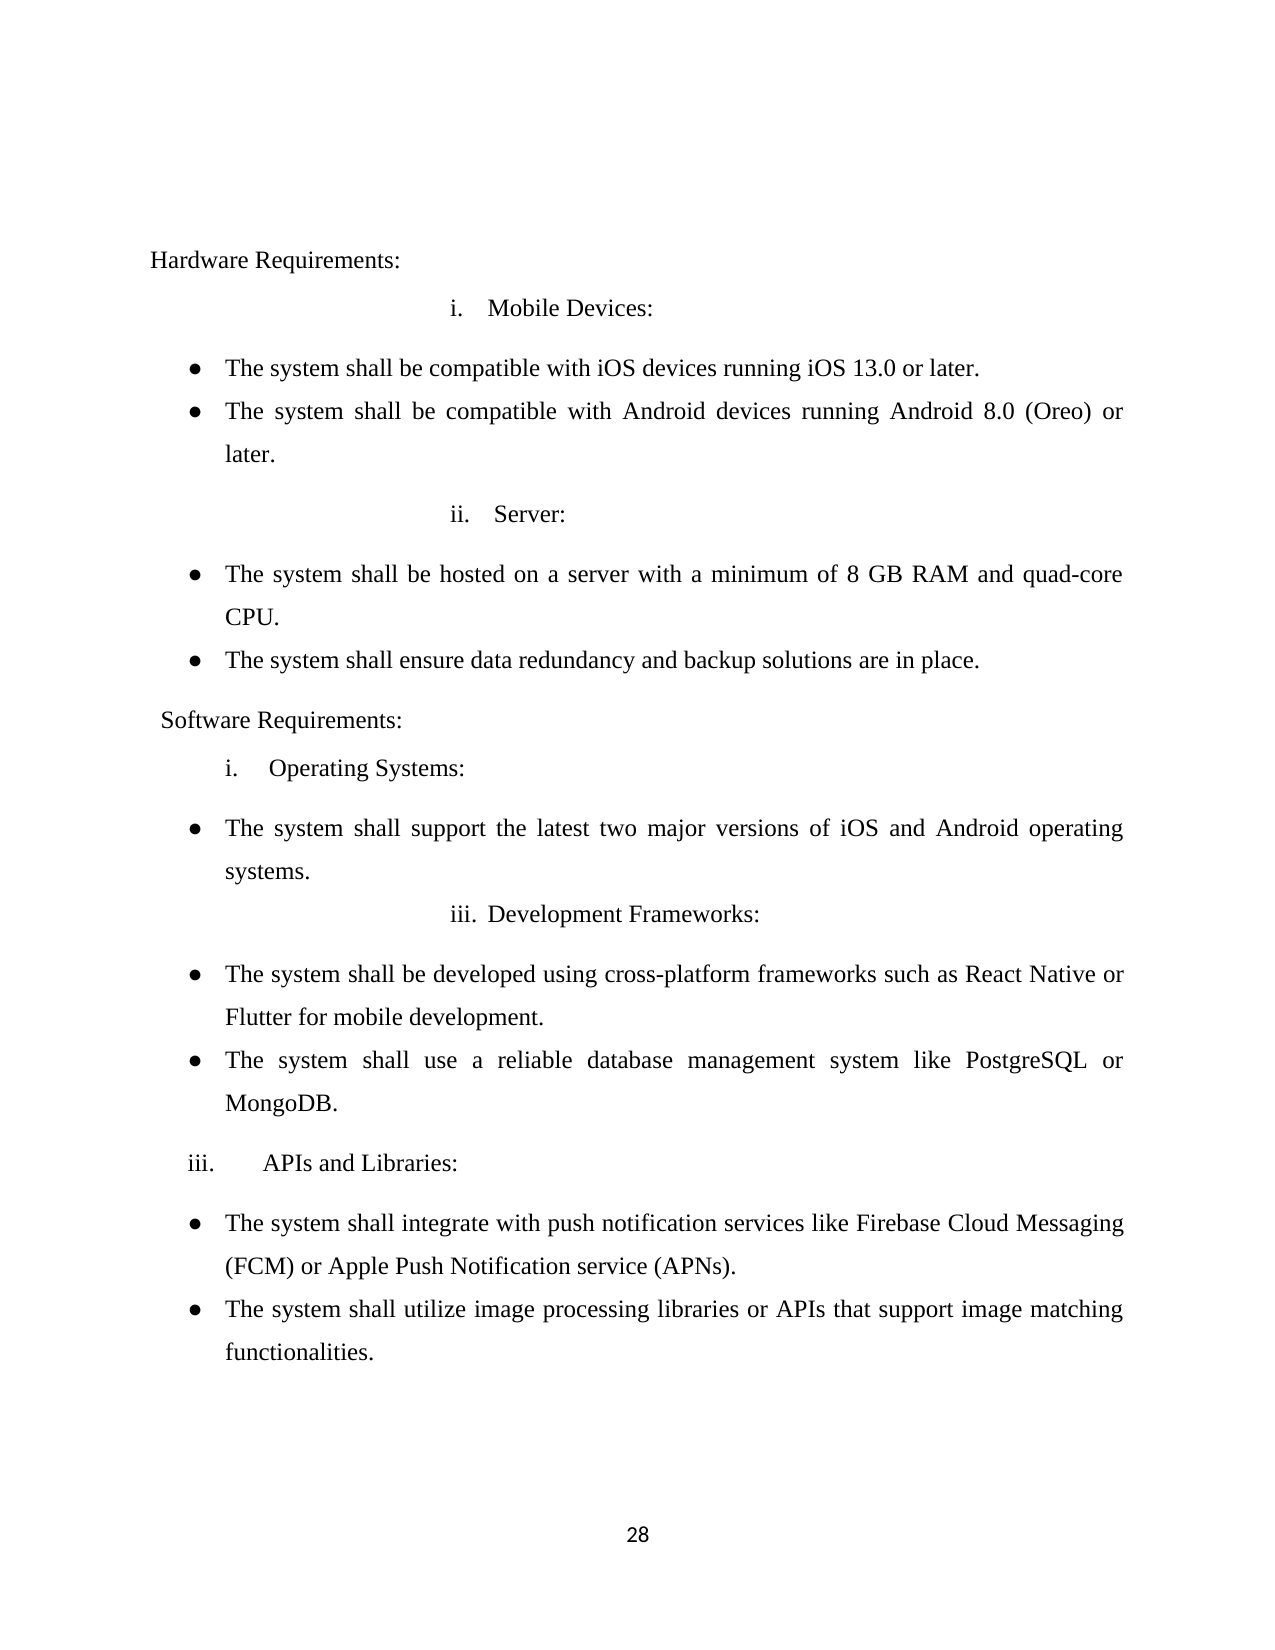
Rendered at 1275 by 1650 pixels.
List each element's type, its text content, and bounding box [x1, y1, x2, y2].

list The system shall support the latest two major versions of iOS and Android operating systems. [187, 813, 1125, 885]
list The system shall use a reliable database management system like PostgreSQL or MongoDB. [187, 1045, 1125, 1117]
list The system shall be developed using cross-platform frameworks such as React Native or Flutter for mobile development. [187, 959, 1125, 1031]
list The system shall ensure data redundancy and backup solutions are in place. [187, 645, 1125, 674]
list The system shall integrate with push notification services like Firebase Cloud Messaging (FCM) or Apple Push Notification service (APNs). [187, 1208, 1125, 1280]
list The system shall be hosted on a server with a minimum of 8 GB RAM and quad-core CPU. [187, 559, 1125, 631]
list Mobile Devices: [450, 293, 1125, 322]
text Software Requirements: [150, 705, 1125, 734]
list Server: [450, 499, 1125, 528]
list The system shall utilize image processing libraries or APIs that support image matching functionalities. [187, 1294, 1125, 1366]
list Development Frameworks: [450, 899, 1125, 928]
list The system shall be compatible with iOS devices running iOS 13.0 or later. [187, 353, 1125, 382]
list APIs and Libraries: [187, 1148, 1125, 1177]
list Operating Systems: [225, 753, 1125, 782]
list The system shall be compatible with Android devices running Android 8.0 (Oreo) or later. [187, 396, 1125, 468]
text Hardware Requirements: [150, 245, 1125, 274]
